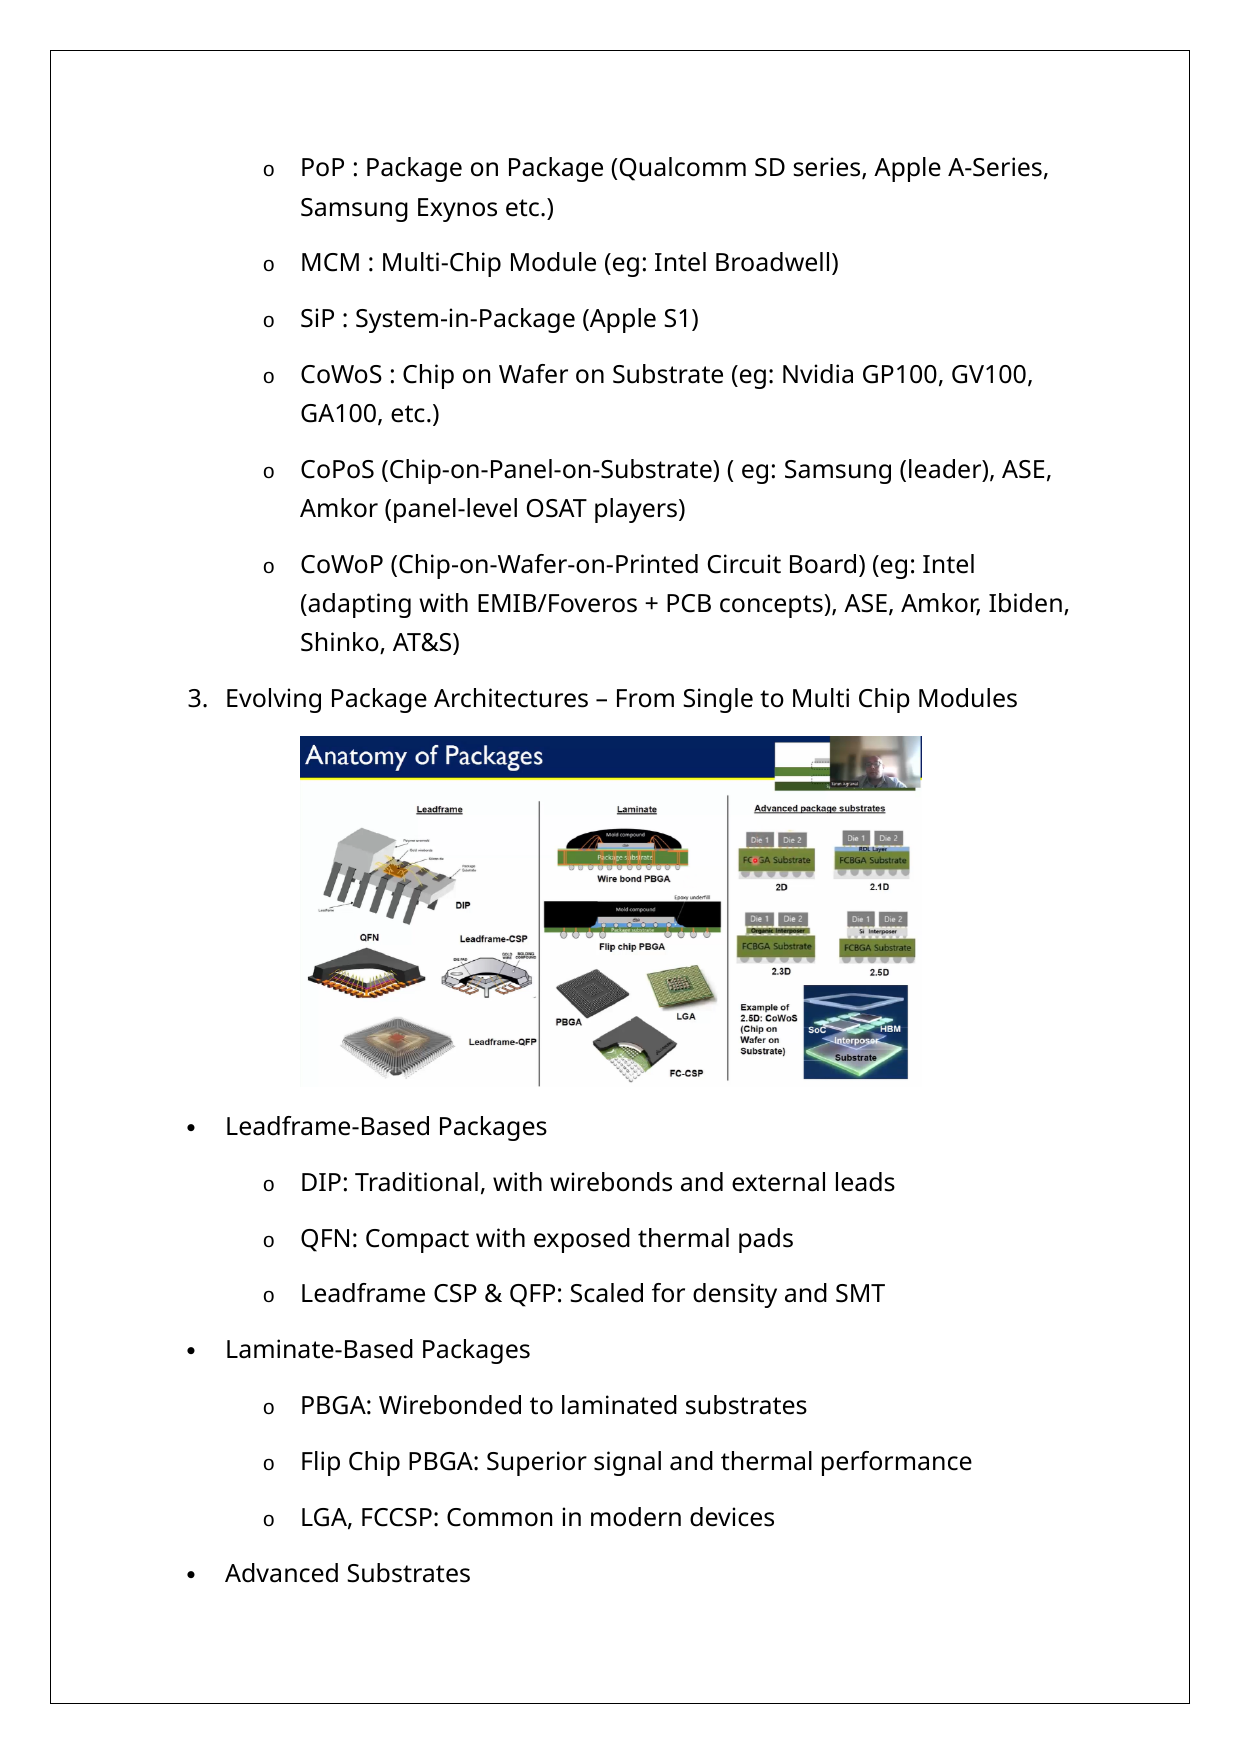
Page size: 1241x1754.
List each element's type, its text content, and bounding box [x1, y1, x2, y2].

list Leadframe CSP & QFP: Scaled for density and SMT [262, 1276, 1090, 1310]
list Advanced Substrates [187, 1555, 1090, 1589]
list Flip Chip PBGA: Superior signal and thermal performance [262, 1443, 1090, 1478]
picture [300, 736, 922, 1087]
list Laminate-Based Packages [187, 1332, 1090, 1366]
list Evolving Package Architectures – From Single to Multi Chip Modules [187, 681, 1090, 715]
list MCM : Multi-Chip Module (eg: Intel Broadwell) [262, 245, 1090, 279]
list CoPoS (Chip-on-Panel-on-Substrate) ( eg: Samsung (leader), ASE, Amkor (panel-level OSAT players) [262, 452, 1090, 525]
list PoP : Package on Package (Qualcomm SD series, Apple A-Series, Samsung Exynos etc.) [262, 150, 1090, 223]
list PBGA: Wirebonded to laminated substrates [262, 1388, 1090, 1422]
list LGA, FCCSP: Common in modern devices [262, 1499, 1090, 1533]
list CoWoP (Chip-on-Wafer-on-Printed Circuit Board) (eg: Intel (adapting with EMIB/Foveros + PCB concepts), ASE, Amkor, Ibiden, Shinko, AT&S) [262, 547, 1090, 659]
list CoWoS : Chip on Wafer on Substrate (eg: Nvidia GP100, GV100, GA100, etc.) [262, 357, 1090, 430]
list Leadframe-Based Packages [187, 1108, 1090, 1143]
list DIP: Traditional, with wirebonds and external leads [262, 1164, 1090, 1198]
list SiP : System-in-Package (Apple S1) [262, 301, 1090, 335]
list QFN: Compact with exposed thermal pads [262, 1220, 1090, 1254]
